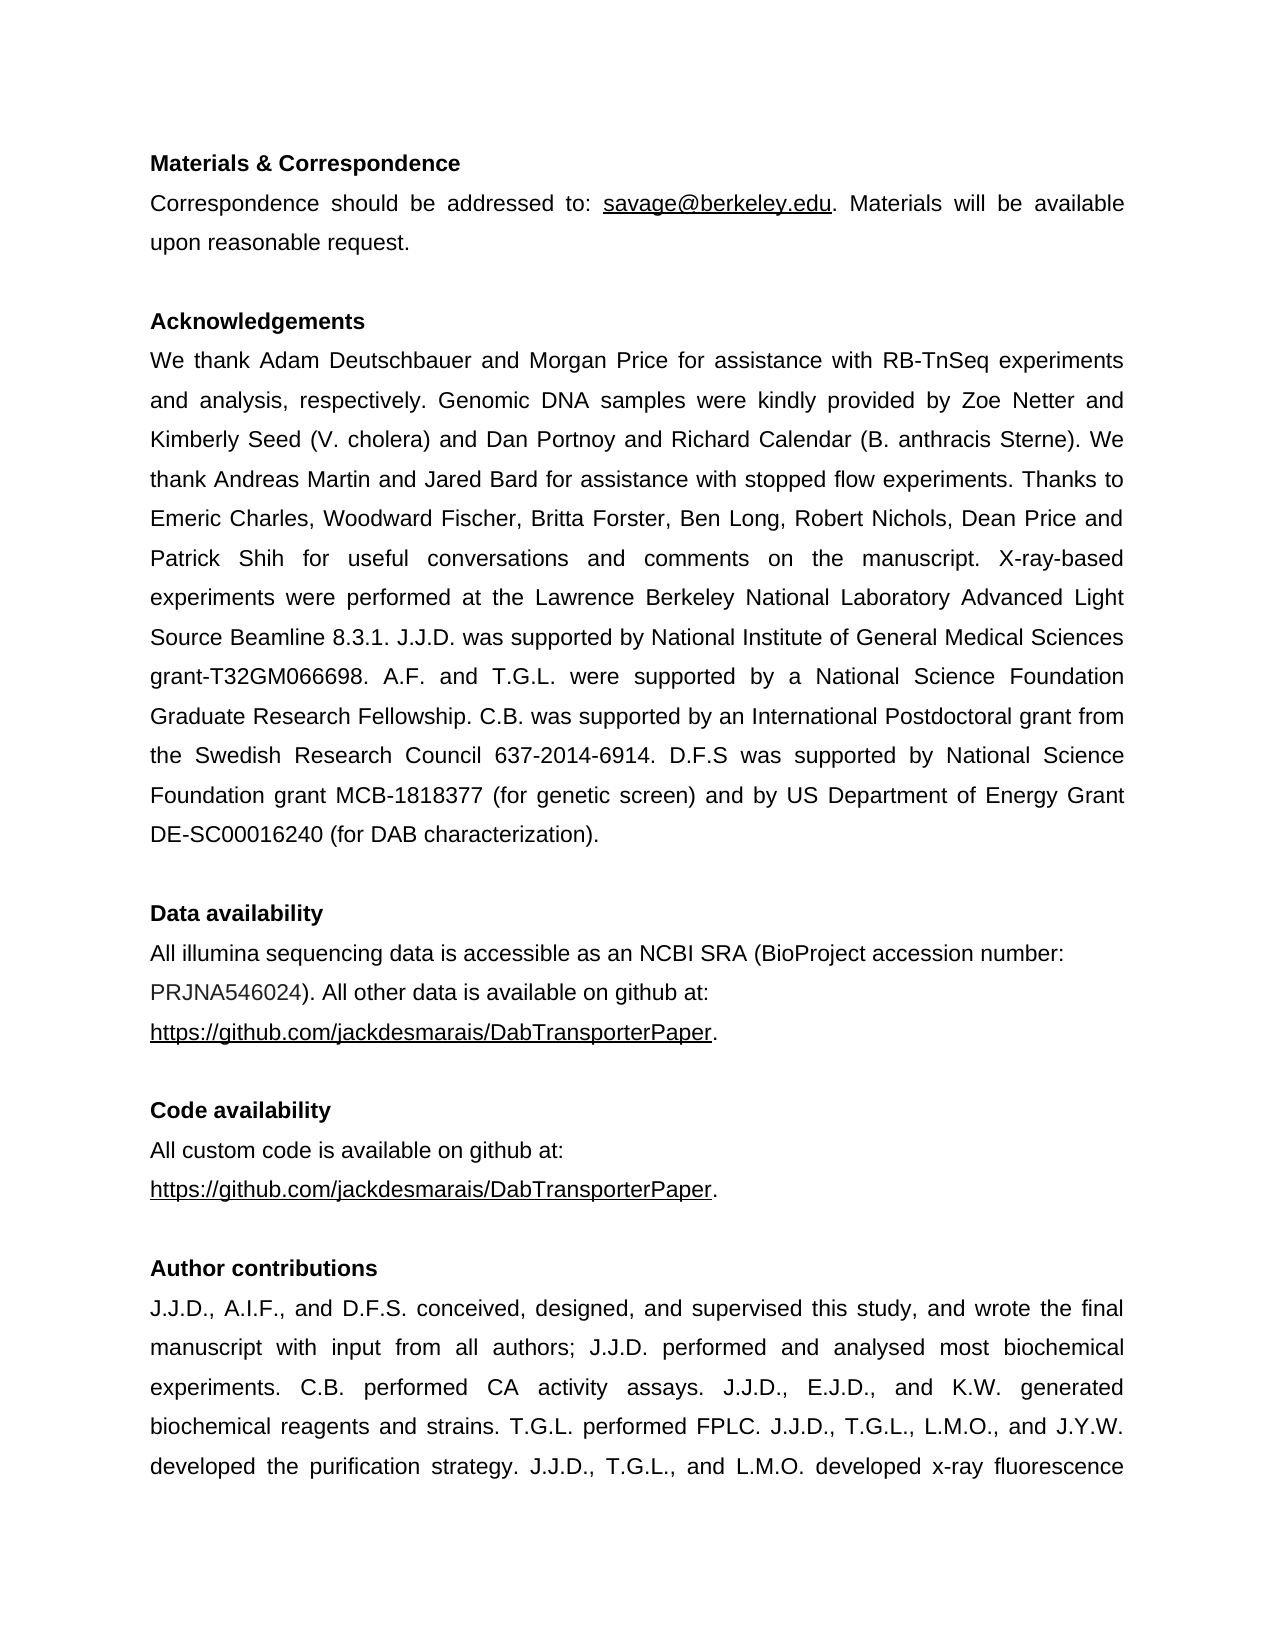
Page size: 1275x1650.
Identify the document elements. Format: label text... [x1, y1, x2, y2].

text All illumina sequencing data is accessible as an NCBI SRA (BioProject accession number: PRJNA546024). All other data is available on github at: https://github.com/jackdesmarais/DabTransporterPaper. [150, 939, 1125, 1045]
text All custom code is available on github at: https://github.com/jackdesmarais/DabTransporterPaper. [150, 1137, 1125, 1203]
subtitle Code availability [150, 1097, 1125, 1124]
subtitle Acknowledgements [150, 308, 1125, 334]
subtitle Materials & Correspondence [150, 150, 1125, 176]
text We thank Adam Deutschbauer and Morgan Price for assistance with RB-TnSeq experiments and analysis, respectively. Genomic DNA samples were kindly provided by Zoe Netter and Kimberly Seed (V. cholera) and Dan Portnoy and Richard Calendar (B. anthracis Sterne). We thank Andreas Martin and Jared Bard for assistance with stopped flow experiments. Thanks to Emeric Charles, Woodward Fischer, Britta Forster, Ben Long, Robert Nichols, Dean Price and Patrick Shih for useful conversations and comments on the manuscript. X-ray-based experiments were performed at the Lawrence Berkeley National Laboratory Advanced Light Source Beamline 8.3.1. J.J.D. was supported by National Institute of General Medical Sciences grant-T32GM066698. A.F. and T.G.L. were supported by a National Science Foundation Graduate Research Fellowship. C.B. was supported by an International Postdoctoral grant from the Swedish Research Council 637-2014-6914. D.F.S was supported by National Science Foundation grant MCB-1818377 (for genetic screen) and by US Department of Energy Grant DE-SC00016240 (for DAB characterization). [150, 347, 1125, 847]
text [150, 1295, 1125, 1479]
subtitle Data availability [150, 900, 1125, 926]
subtitle Author contributions [150, 1255, 1125, 1282]
text Correspondence should be addressed to: savage@berkeley.edu. Materials will be available upon reasonable request. [150, 189, 1125, 255]
